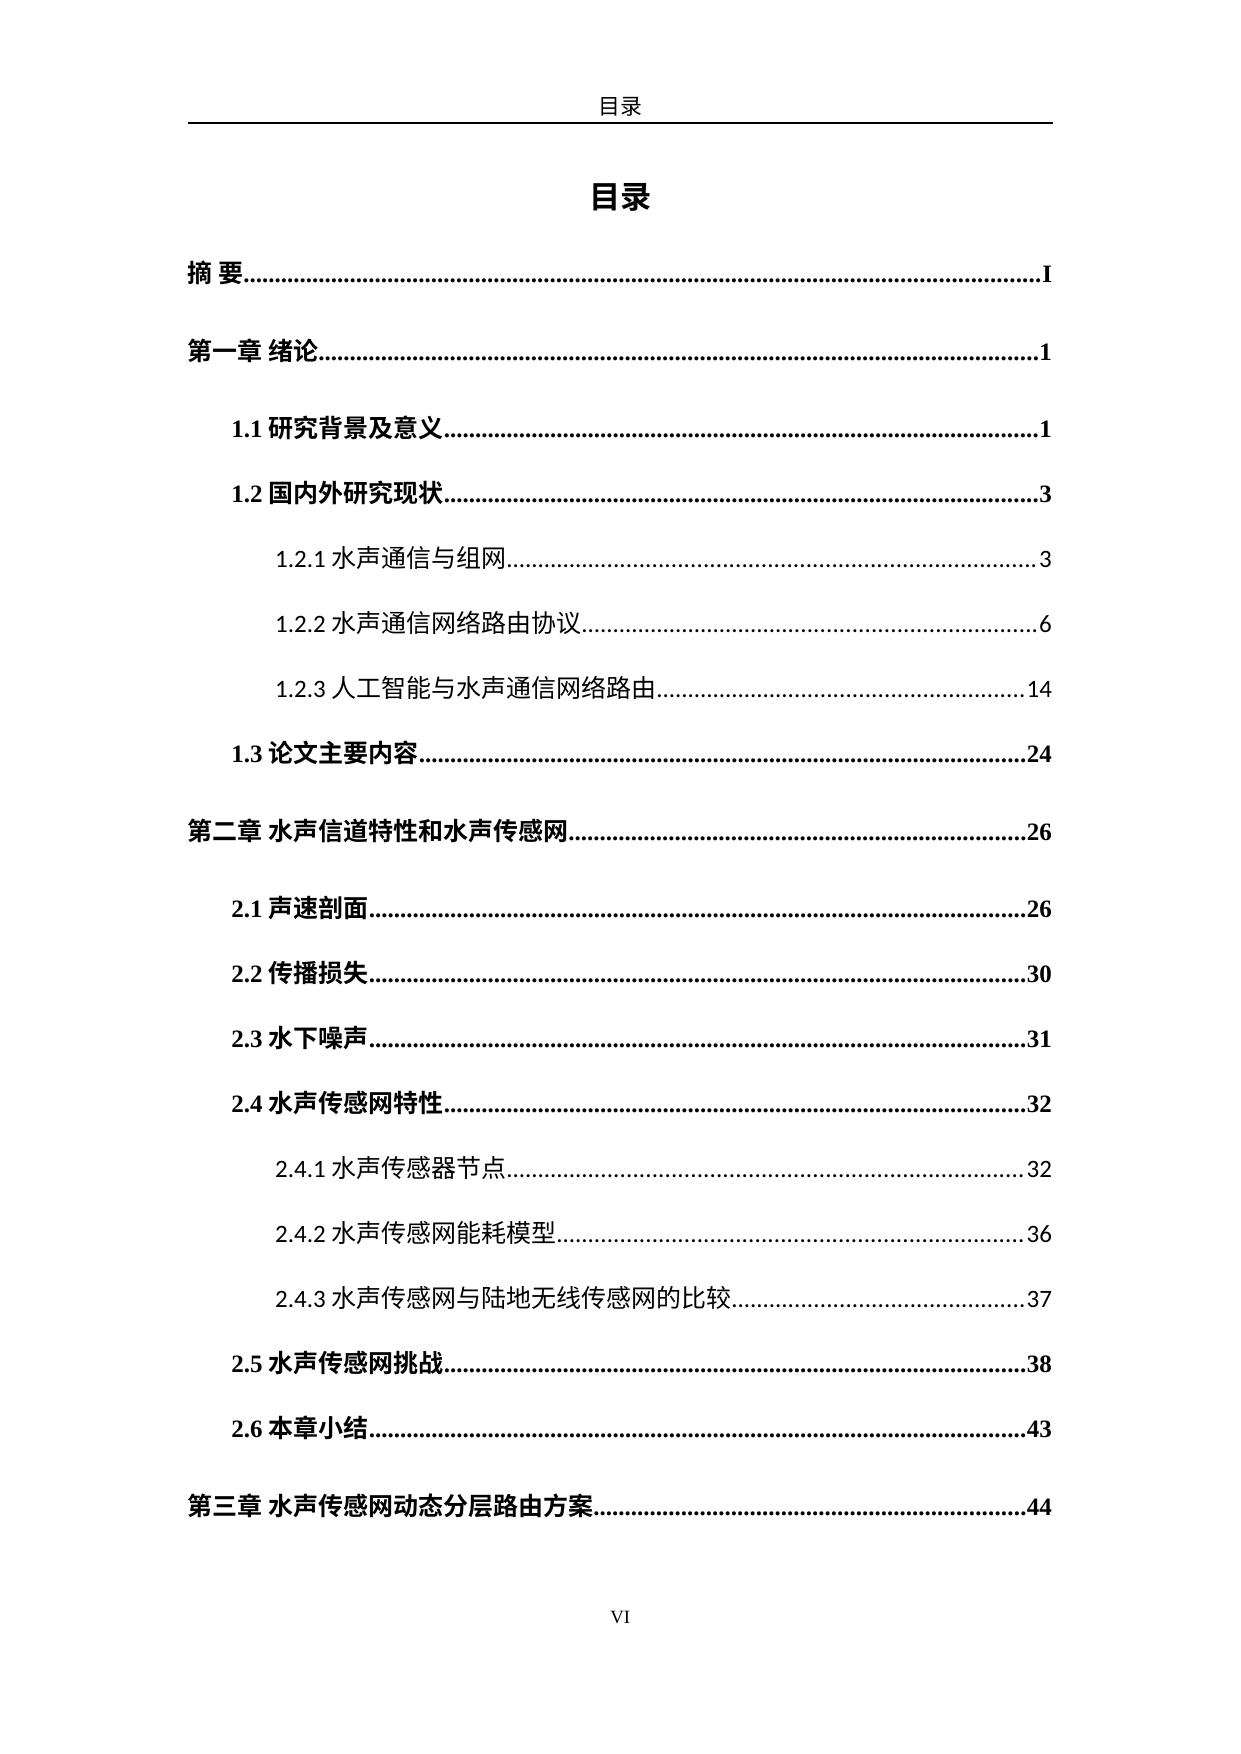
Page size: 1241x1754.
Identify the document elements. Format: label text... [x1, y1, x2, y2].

text 1.2.2 水声通信网络路由协议 6 [275, 589, 1053, 654]
text 摘 要 I [187, 239, 1053, 304]
text 1.1 研究背景及意义 1 [231, 394, 1053, 459]
text 1.2.1 水声通信与组网 3 [275, 524, 1053, 589]
text 1.2.3 人工智能与水声通信网络路由 14 [275, 654, 1053, 719]
text 2.2 传播损失 30 [231, 939, 1053, 1004]
text 2.4.1 水声传感器节点 32 [275, 1134, 1053, 1199]
text 2.1 声速剖面 26 [231, 874, 1053, 939]
text 2.4.2 水声传感网能耗模型 36 [275, 1199, 1053, 1264]
text 2.4.3 水声传感网与陆地无线传感网的比较 37 [275, 1264, 1053, 1329]
text 2.5 水声传感网挑战 38 [231, 1329, 1053, 1394]
text 2.4 水声传感网特性 32 [231, 1069, 1053, 1134]
text 第一章 绪论 1 [187, 317, 1053, 382]
text 第三章 水声传感网动态分层路由方案 44 [187, 1472, 1053, 1537]
text 目录 [187, 162, 1053, 227]
text 2.6 本章小结 43 [231, 1394, 1053, 1459]
text 1.2 国内外研究现状 3 [231, 459, 1053, 524]
text 2.3 水下噪声 31 [231, 1004, 1053, 1069]
text 1.3 论文主要内容 24 [231, 719, 1053, 784]
text 第二章 水声信道特性和水声传感网 26 [187, 797, 1053, 862]
